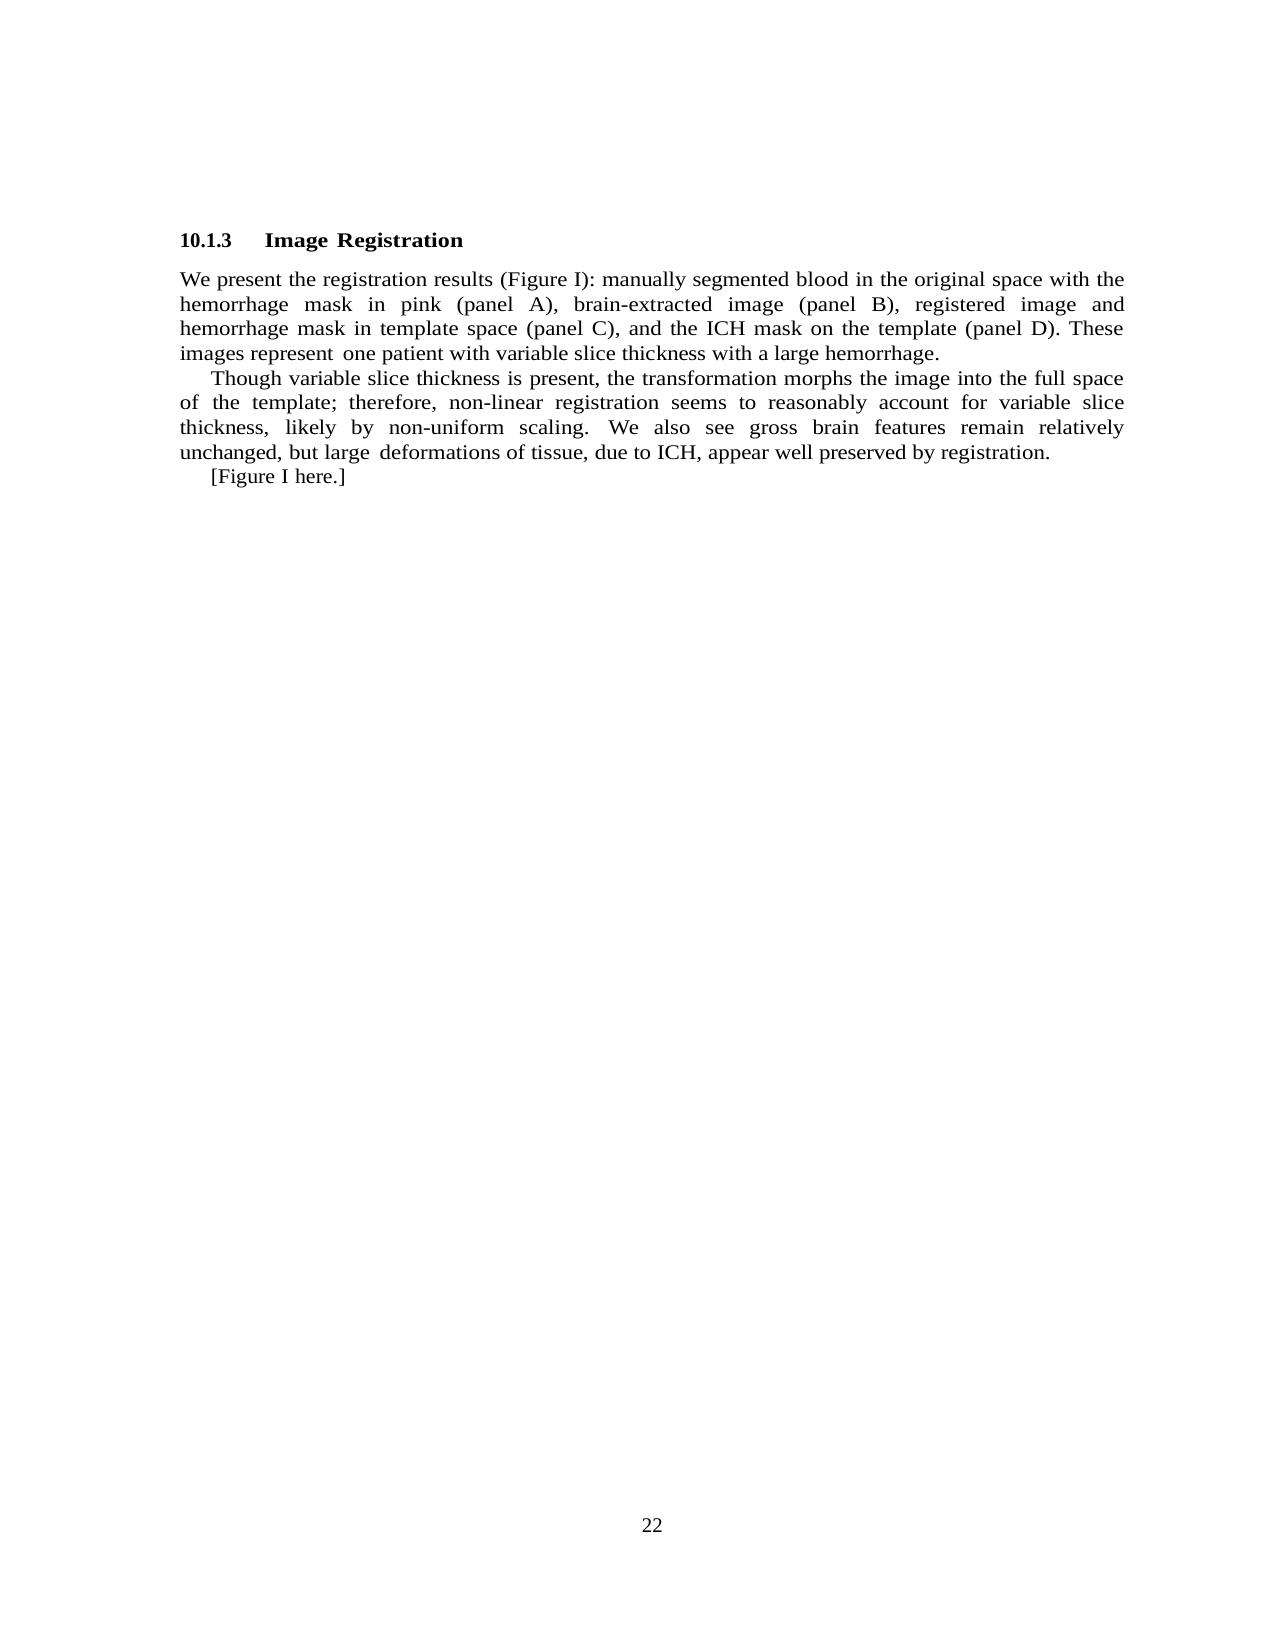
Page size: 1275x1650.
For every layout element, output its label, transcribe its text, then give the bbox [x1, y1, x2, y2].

text We present the registration results (Figure I): manually segmented blood in the original space with the hemorrhage mask in pink (panel A), brain-extracted image (panel B), registered image and hemorrhage mask in template space (panel C), and the ICH mask on the template (panel D). These images represent one patient with variable slice thickness with a large hemorrhage. [179, 267, 1125, 365]
text 22 [639, 1513, 665, 1537]
subtitle Image Registration [179, 228, 1135, 252]
text [Figure I here.] [211, 464, 1135, 488]
text Though variable slice thickness is present, the transformation morphs the image into the full space of the template; therefore, non-linear registration seems to reasonably account for variable slice thickness, likely by non-uniform scaling. We also see gross brain features remain relatively unchanged, but large deformations of tissue, due to ICH, appear well preserved by registration. [179, 366, 1125, 464]
